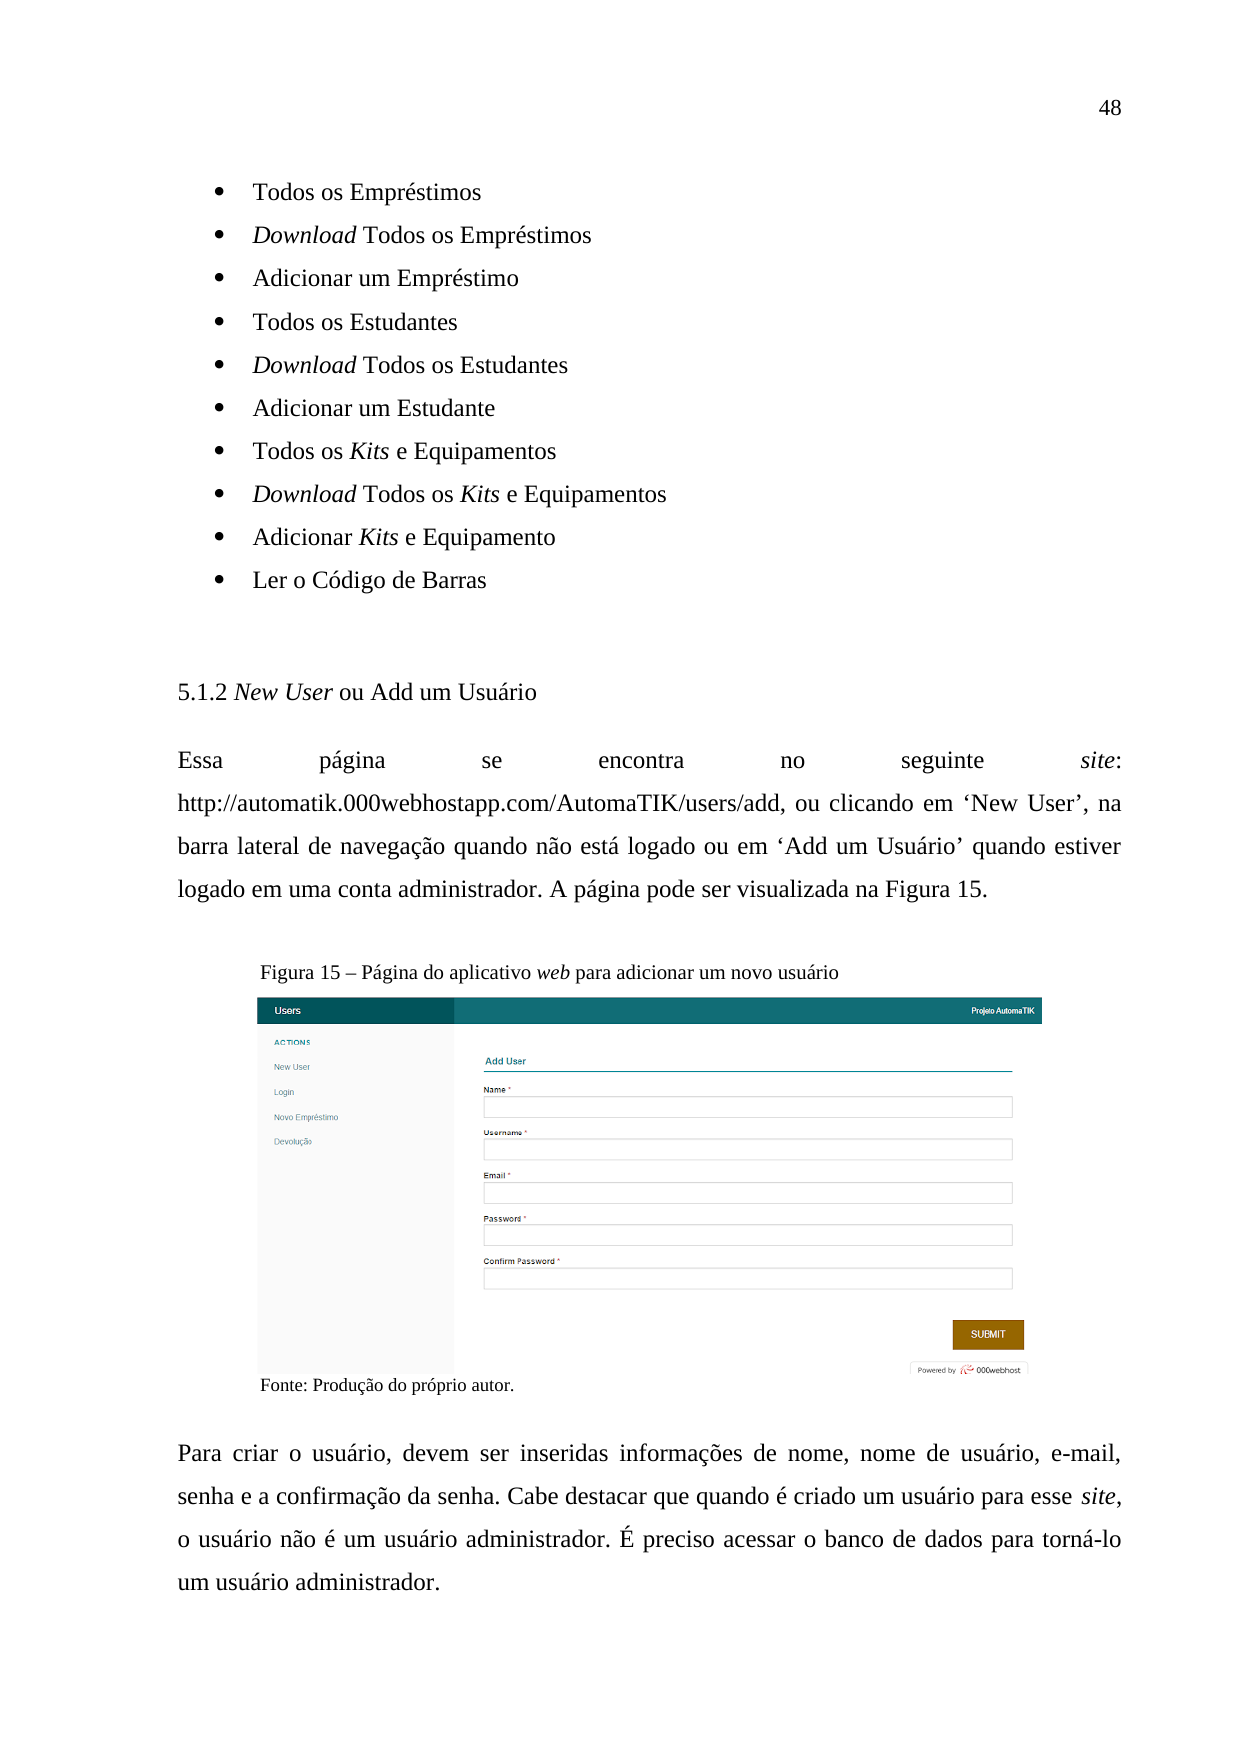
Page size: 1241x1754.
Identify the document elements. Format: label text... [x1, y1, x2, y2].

text Para criar o usuário, devem ser inseridas informações de nome, nome de usuário, e-mail, senha e a confirmação da senha. Cabe destacar que quando é criado um usuário para esse site, o usuário não é um usuário administrador. É preciso acessar o banco de dados para torná-lo um usuário administrador. [177, 1438, 1122, 1596]
list Todos os Estudantes [215, 307, 1122, 335]
text Figura 15 – Página do aplicativo web para adicionar um novo usuário [260, 960, 1122, 984]
list Download Todos os Estudantes [215, 350, 1122, 378]
text Fonte: Produção do próprio autor. [260, 1373, 1122, 1395]
list Adicionar um Estudante [215, 393, 1122, 422]
list Download Todos os Empréstimos [215, 220, 1122, 249]
subtitle New User ou Add um Usuário [177, 677, 1122, 705]
picture [257, 996, 1042, 1374]
list Adicionar um Empréstimo [215, 263, 1122, 292]
list Download Todos os Kits e Equipamentos [215, 479, 1122, 508]
text Essa página se encontra no seguinte site: http://automatik.000webhostapp.com/AutomaTIK/users/add, ou clicando em ‘New User’, na barra lateral de navegação quando não está logado ou em ‘Add um Usuário’ quando estiver logado em uma conta administrador. A página pode ser visualizada na Figura 15. [177, 745, 1122, 903]
list Adicionar Kits e Equipamento [215, 522, 1122, 551]
list Todos os Empréstimos [215, 177, 1122, 206]
list Ler o Código de Barras [215, 565, 1122, 594]
list Todos os Kits e Equipamentos [215, 436, 1122, 465]
